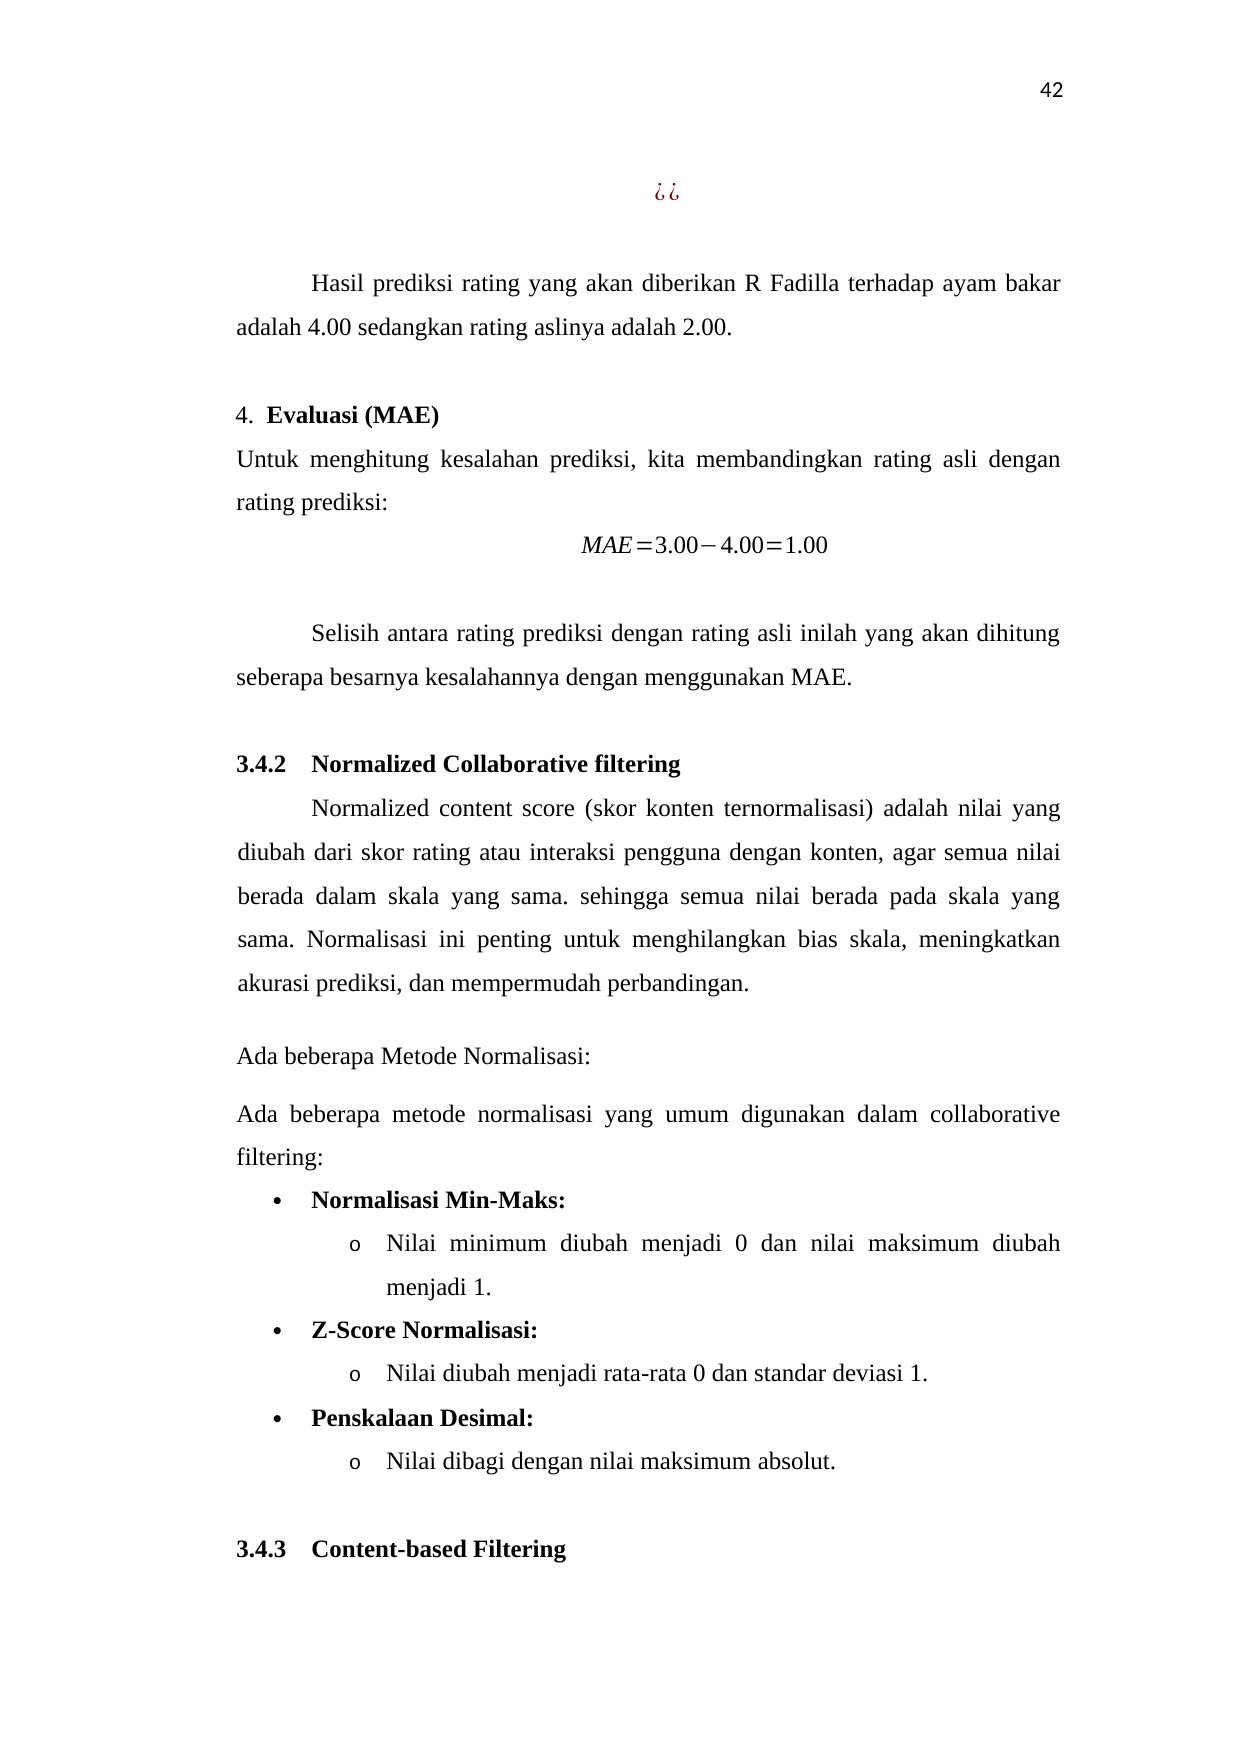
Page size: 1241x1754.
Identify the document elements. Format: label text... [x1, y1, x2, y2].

text Ada beberapa Metode Normalisasi: [236, 1041, 1061, 1070]
text Normalized content score (skor konten ternormalisasi) adalah nilai yang diubah dari skor rating atau interaksi pengguna dengan konten, agar semua nilai berada dalam skala yang sama. sehingga semua nilai berada pada skala yang sama. Normalisasi ini penting untuk menghilangkan bias skala, meningkatkan akurasi prediksi, dan mempermudah perbandingan. [237, 793, 1061, 997]
list Z-Score Normalisasi: [274, 1315, 1061, 1344]
list Untuk menghitung kesalahan prediksi, kita membandingkan rating asli dengan rating prediksi: [236, 444, 1061, 516]
list Penskalaan Desimal: [274, 1403, 1061, 1432]
list Nilai dibagi dengan nilai maksimum absolut. [349, 1446, 1061, 1476]
subtitle Content-based Filtering [236, 1534, 1061, 1562]
subtitle Normalized Collaborative filtering [236, 749, 1061, 778]
list Nilai minimum diubah menjadi 0 dan nilai maksimum diubah menjadi 1. [349, 1228, 1061, 1301]
text 4. Evaluasi (MAE) [235, 400, 1061, 428]
list Hasil prediksi rating yang akan diberikan R Fadilla terhadap ayam bakar adalah 4.00 sedangkan rating aslinya adalah 2.00. [236, 268, 1061, 341]
list Normalisasi Min-Maks: [274, 1185, 1061, 1214]
list Selisih antara rating prediksi dengan rating asli inilah yang akan dihitung seberapa besarnya kesalahannya dengan menggunakan MAE. [236, 618, 1061, 691]
text Ada beberapa metode normalisasi yang umum digunakan dalam collaborative filtering: [236, 1099, 1061, 1171]
list Nilai diubah menjadi rata-rata 0 dan standar deviasi 1. [349, 1358, 1061, 1388]
